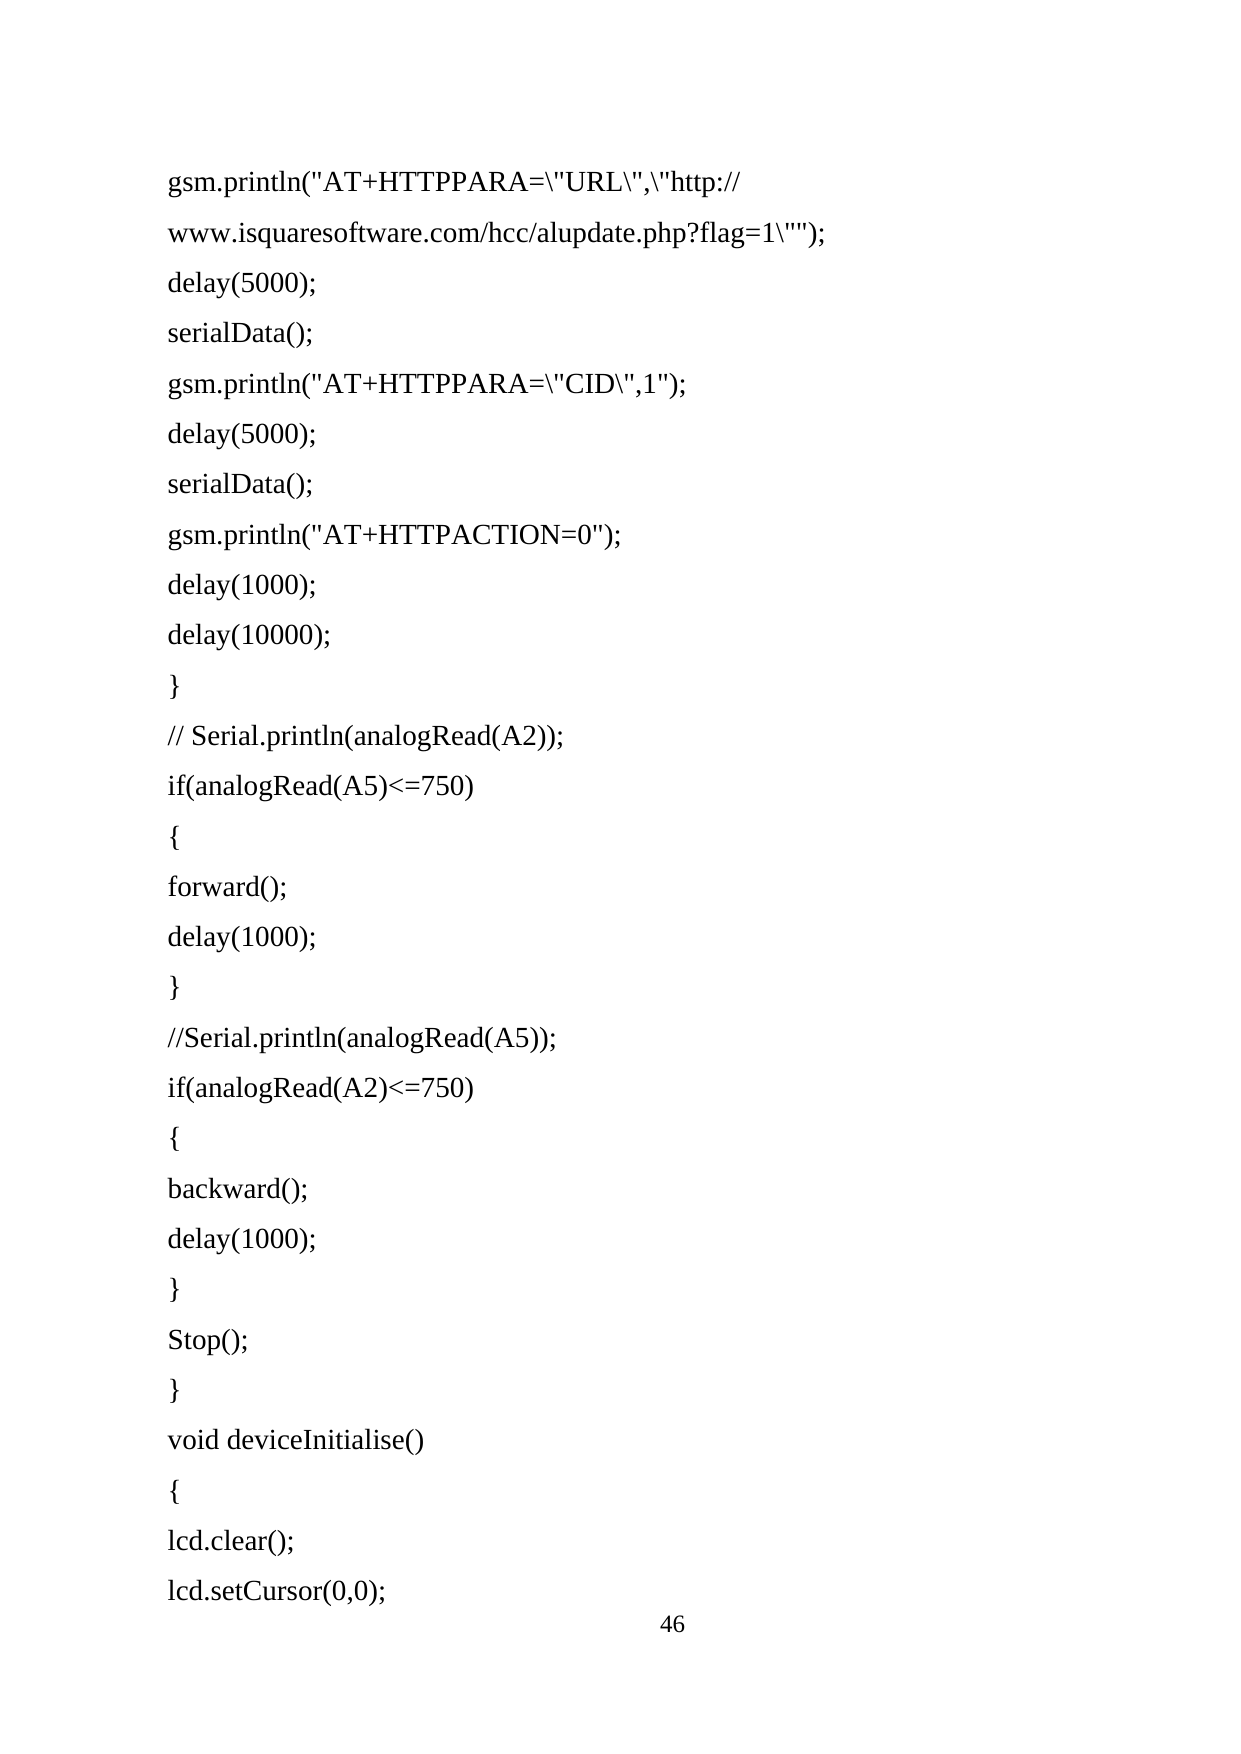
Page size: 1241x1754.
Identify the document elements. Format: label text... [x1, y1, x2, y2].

text { [167, 1121, 1068, 1154]
text backward(); [167, 1171, 1068, 1204]
text { [167, 1473, 1068, 1506]
text { [167, 819, 1068, 852]
text gsm.println("AT+HTTPACTION=0"); [167, 517, 1068, 550]
text delay(1000); [167, 1221, 1068, 1255]
text } [167, 1372, 1068, 1406]
text gsm.println("AT+HTTPPARA=\"CID\",1"); [167, 366, 1068, 399]
text delay(5000); [167, 265, 1068, 299]
text Stop(); [167, 1322, 1068, 1355]
text // Serial.println(analogRead(A2)); [167, 718, 1068, 752]
text serialData(); [167, 466, 1068, 500]
text delay(1000); [167, 919, 1068, 953]
text forward(); [167, 869, 1068, 902]
text lcd.clear(); [167, 1523, 1068, 1557]
text if(analogRead(A2)<=750) [167, 1070, 1068, 1104]
text delay(5000); [167, 416, 1068, 450]
text delay(10000); [167, 617, 1068, 651]
text } [167, 1271, 1068, 1305]
text serialData(); [167, 316, 1068, 349]
text } [167, 668, 1068, 701]
text void deviceInitialise() [167, 1422, 1068, 1456]
text lcd.setCursor(0,0); [167, 1573, 1068, 1607]
text if(analogRead(A5)<=750) [167, 768, 1068, 802]
text } [167, 969, 1068, 1003]
text gsm.println("AT+HTTPPARA=\"URL\",\"http://www.isquaresoftware.com/hcc/alupdate.php?flag=1\""); [167, 164, 1068, 248]
text delay(1000); [167, 567, 1068, 601]
text //Serial.println(analogRead(A5)); [167, 1020, 1068, 1053]
